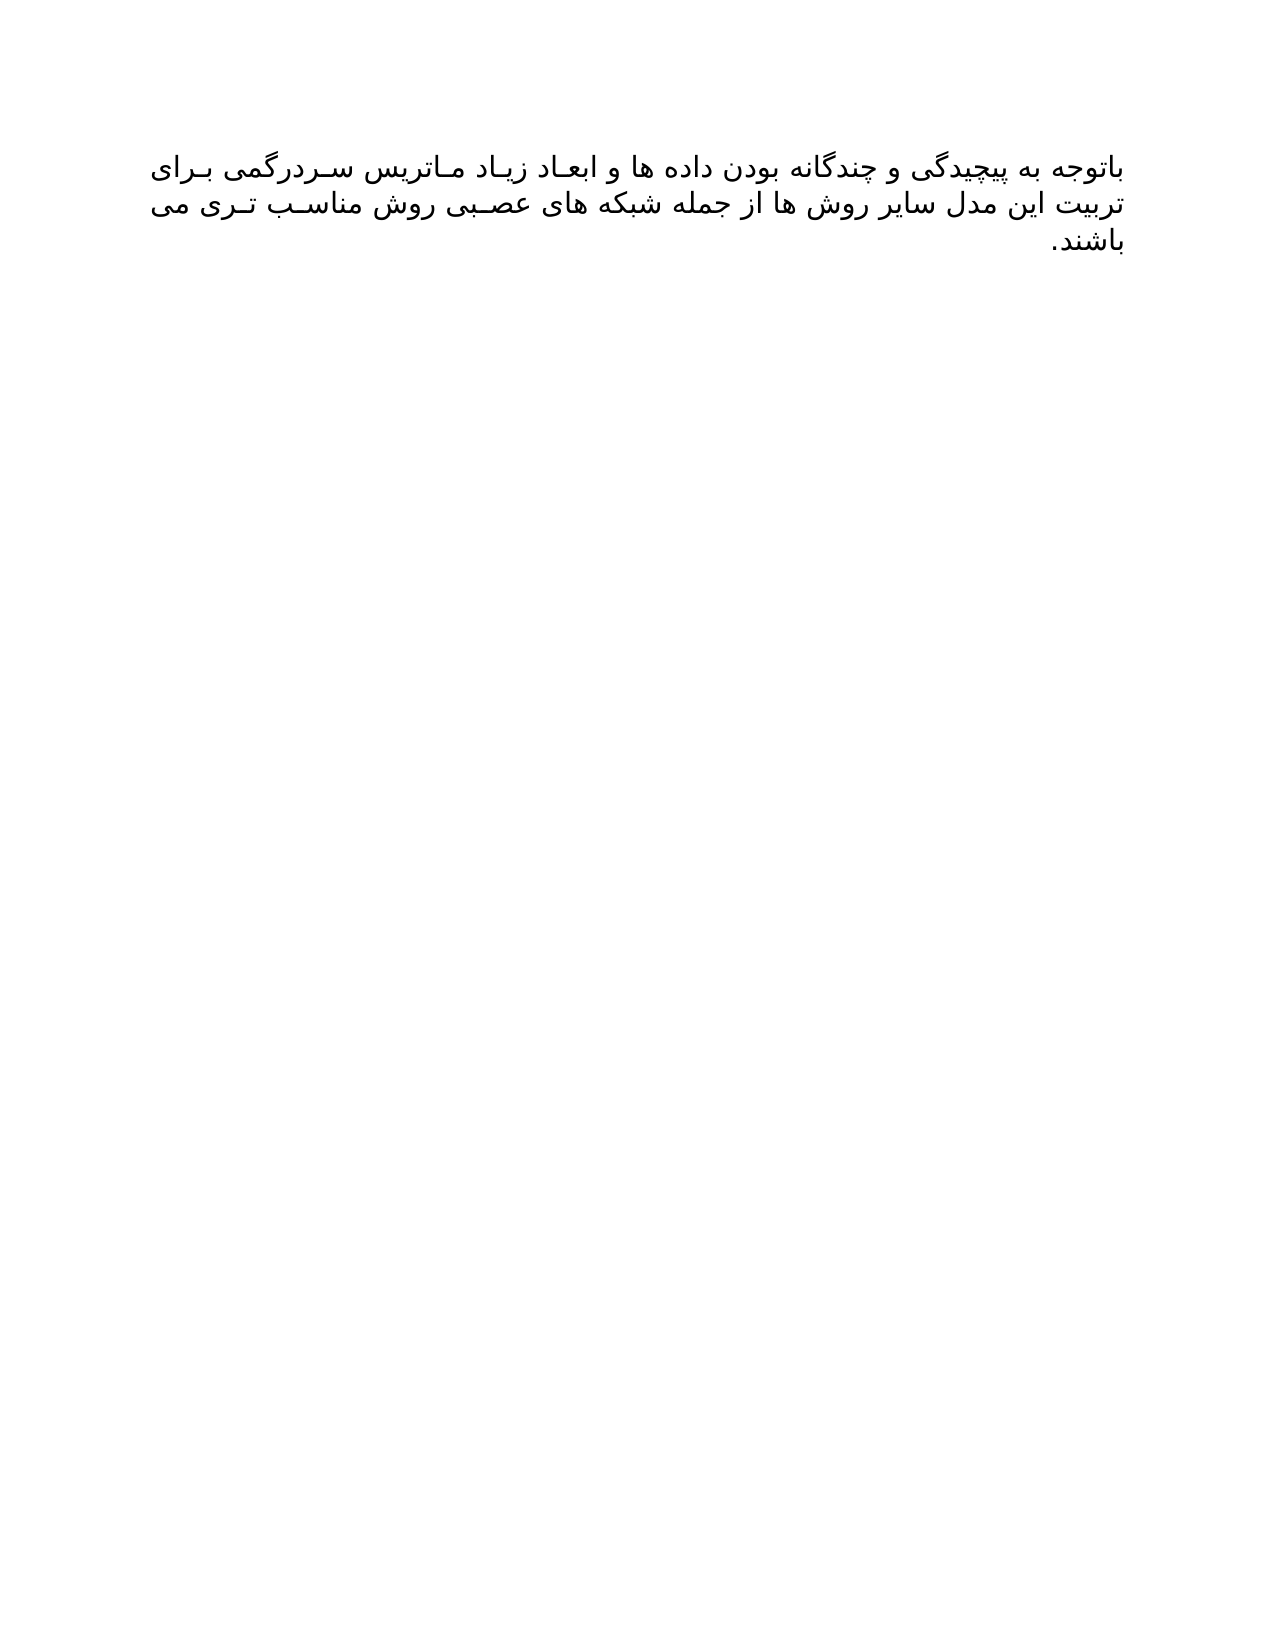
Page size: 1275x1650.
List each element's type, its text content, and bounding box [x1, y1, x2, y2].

text باتوجه به پیچیدگی و چندگانه بودن داده ها و ابعاد زیاد ماتریس سردرگمی برای تربیت این مدل سایر روش ها از جمله شبکه های عصبی روش مناسب تری می باشند. [150, 150, 1125, 257]
